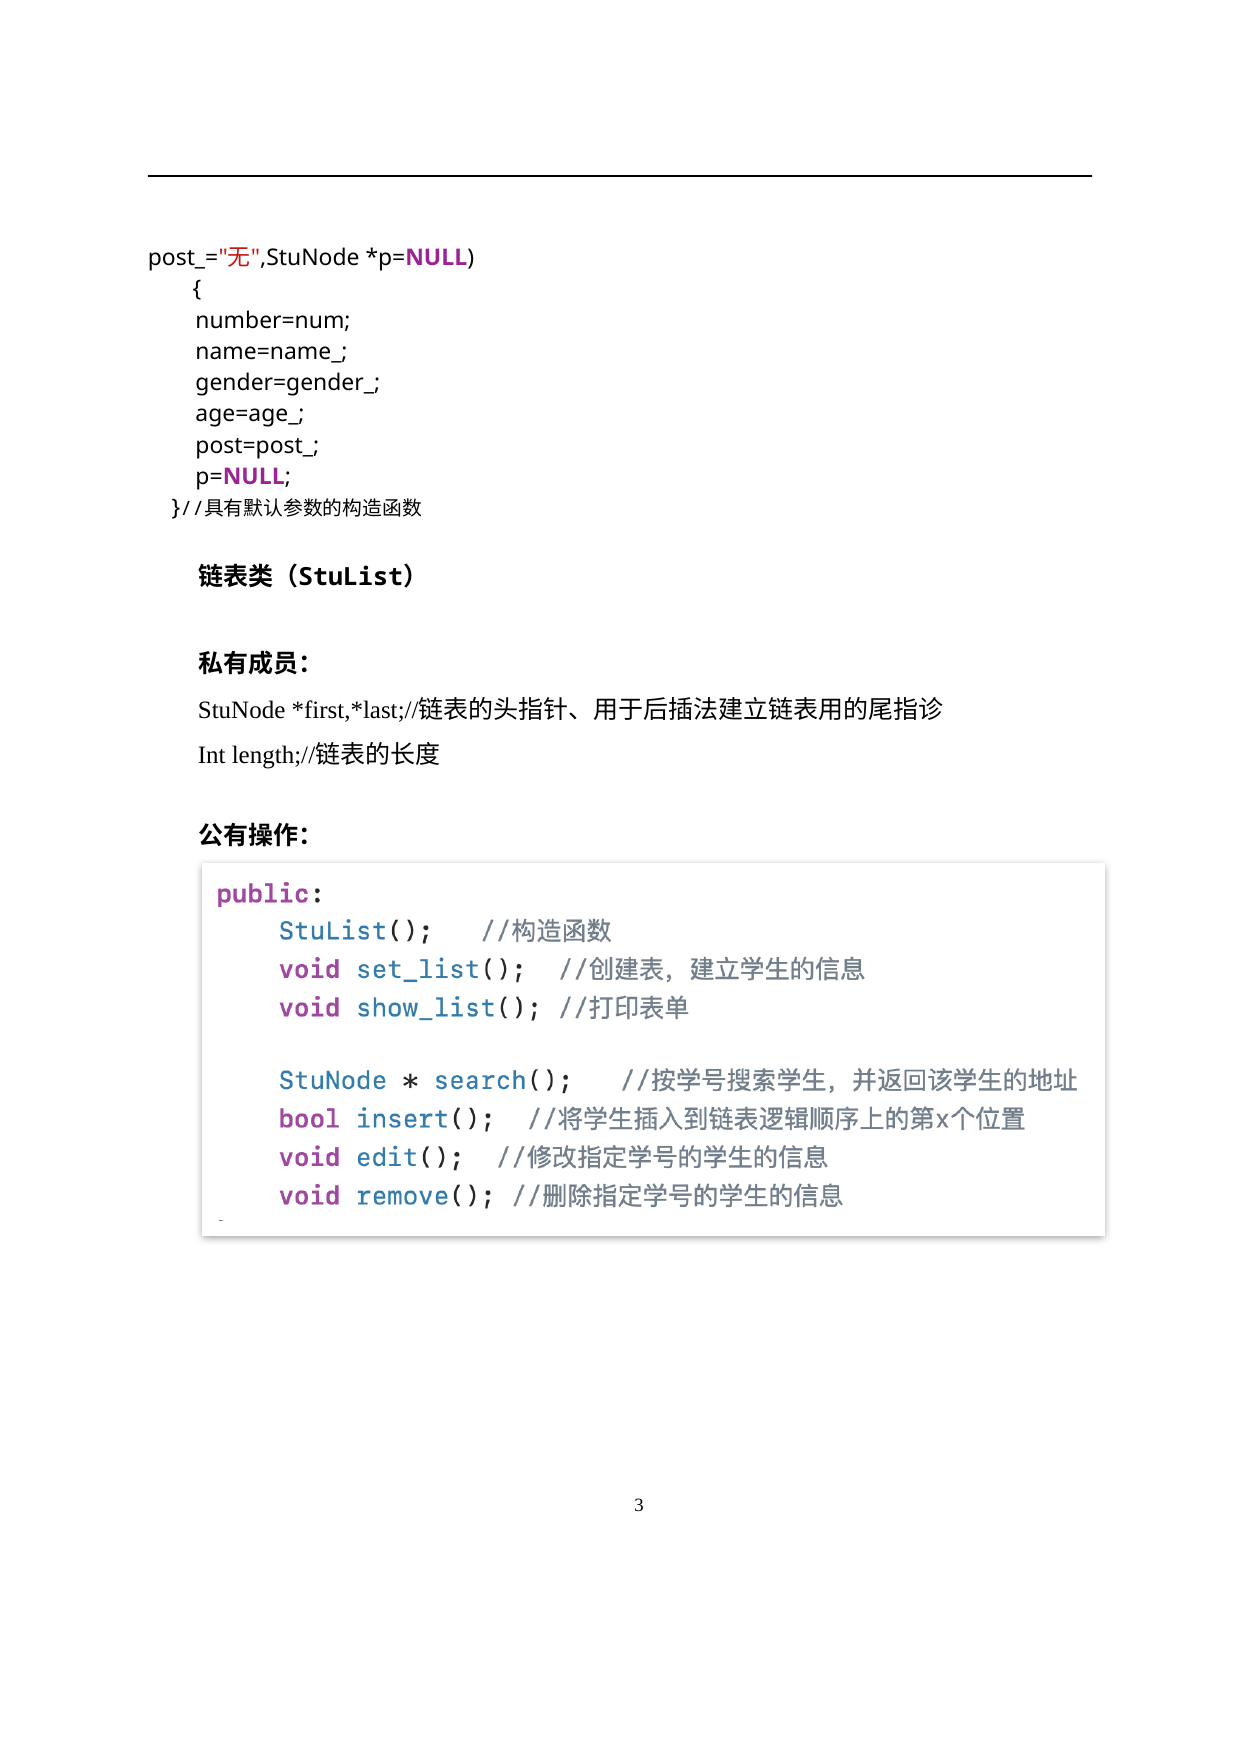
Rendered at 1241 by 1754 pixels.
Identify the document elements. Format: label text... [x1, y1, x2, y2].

text }//具有默认参数的构造函数 [148, 491, 1092, 522]
text gender=gender_; [148, 366, 1092, 397]
text name=name_; [148, 335, 1092, 366]
text { [148, 272, 1092, 304]
text Int length;//链表的长度 [148, 734, 1092, 771]
text 链表类（StuList） [148, 556, 1092, 592]
text number=num; [148, 304, 1092, 335]
text 私有成员： [148, 644, 1092, 680]
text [148, 239, 1092, 272]
text 公有操作： [148, 816, 1092, 852]
picture [217, 878, 1090, 1221]
text age=age_; [148, 397, 1092, 429]
text p=NULL; [148, 460, 1092, 491]
text post=post_; [148, 429, 1092, 460]
text StuNode *first,*last;//链表的头指针、用于后插法建立链表用的尾指诊 [148, 689, 1092, 725]
